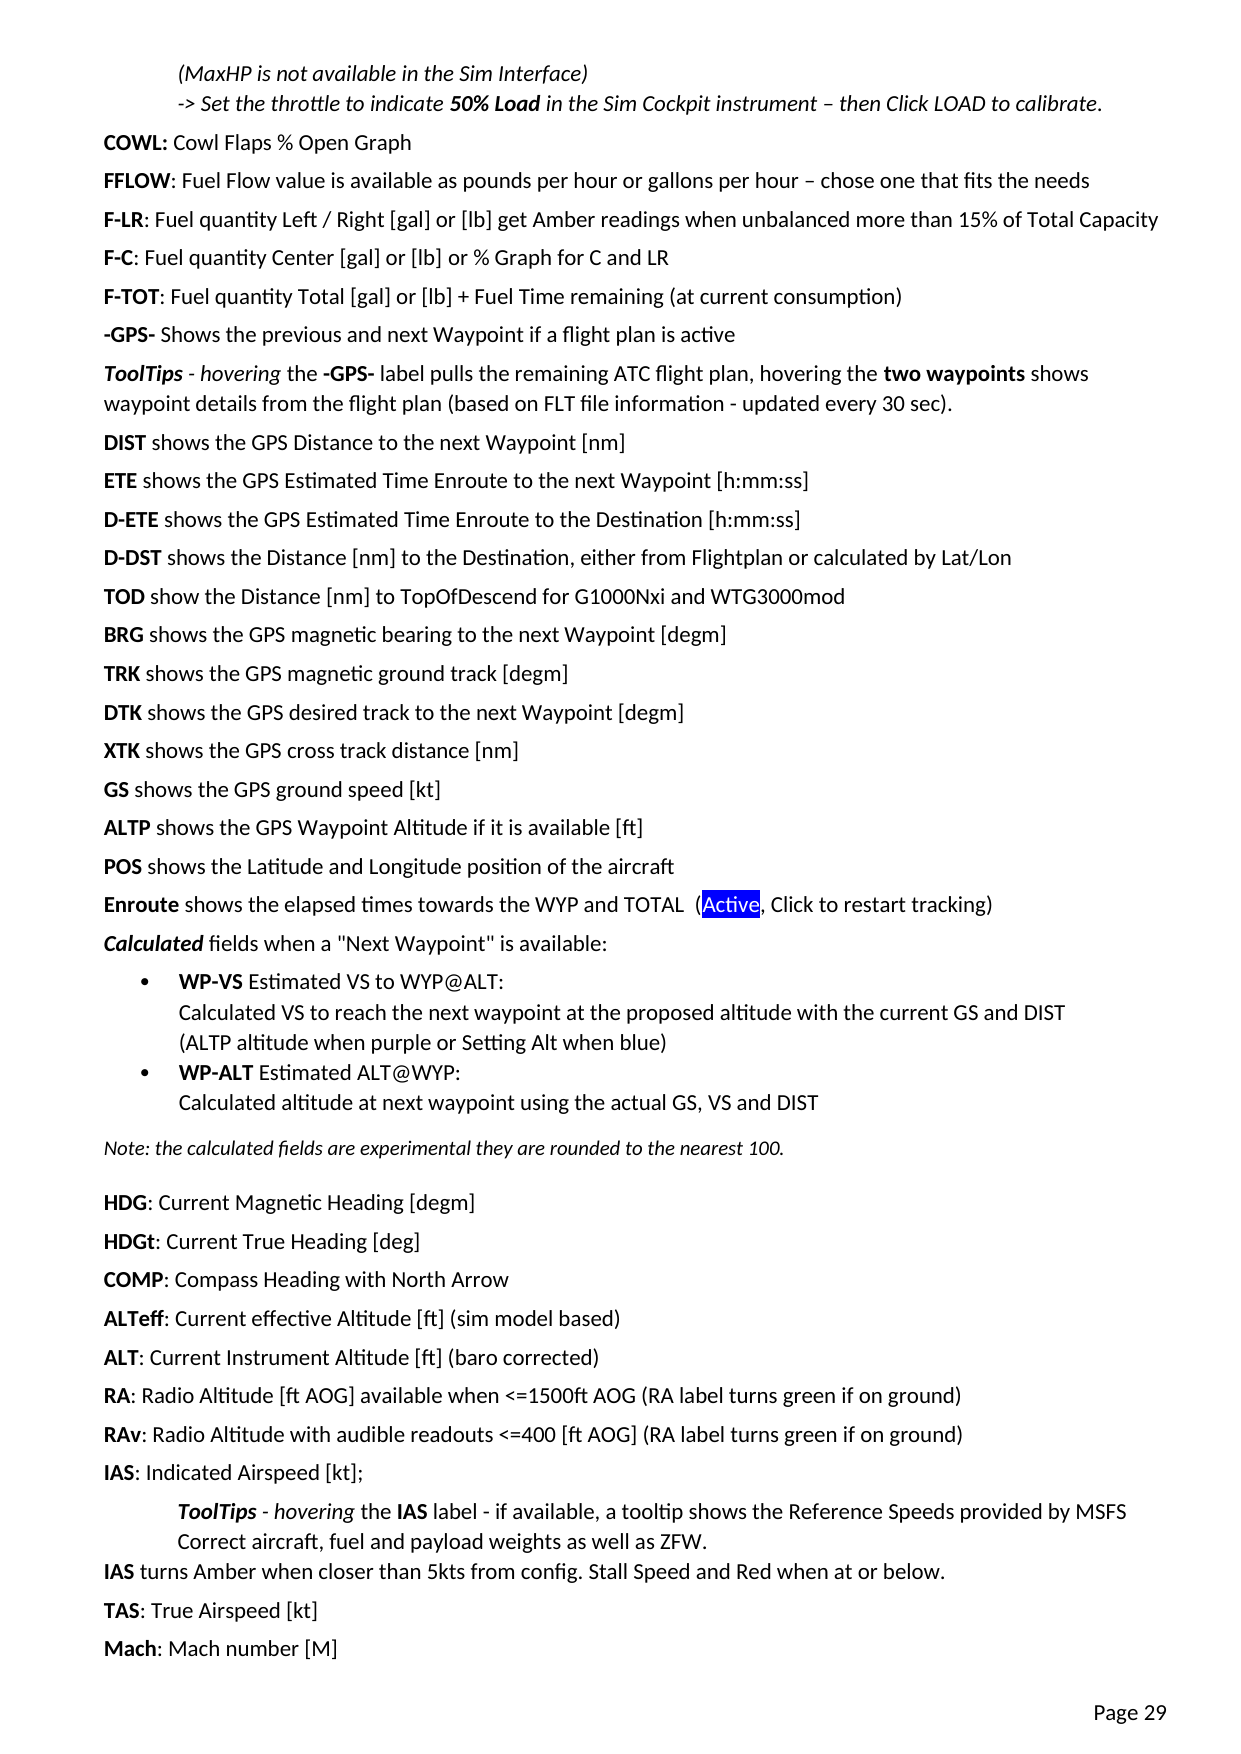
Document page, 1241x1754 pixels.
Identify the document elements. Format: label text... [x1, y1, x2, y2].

list WP-ALT Estimated ALT@WYP: Calculated altitude at next waypoint using the actual GS, VS and DIST [141, 1058, 1167, 1116]
text XTK shows the GPS cross track distance [nm] [103, 736, 1167, 764]
text D-DST shows the Distance [nm] to the Destination, either from Flightplan or calculated by Lat/Lon [103, 543, 1167, 571]
text HDGt: Current True Heading [deg] [103, 1227, 1167, 1255]
text FFLOW: Fuel Flow value is available as pounds per hour or gallons per hour – chose one that fits the needs [103, 166, 1167, 194]
text RAv: Radio Altitude with audible readouts <=400 [ft AOG] (RA label turns green if on ground) [103, 1420, 1167, 1448]
text ToolTips - hovering the -GPS- label pulls the remaining ATC flight plan, hovering the two waypoints shows waypoint details from the flight plan (based on FLT file information - updated every 30 sec). [103, 359, 1167, 417]
text ETE shows the GPS Estimated Time Enroute to the next Waypoint [h:mm:ss] [103, 466, 1167, 494]
text RA: Radio Altitude [ft AOG] available when <=1500ft AOG (RA label turns green if on ground) [103, 1381, 1167, 1409]
text IAS: Indicated Airspeed [kt]; [103, 1458, 1167, 1486]
text TAS: True Airspeed [kt] [103, 1596, 1167, 1624]
text -GPS- Shows the previous and next Waypoint if a flight plan is active [103, 321, 1167, 348]
text GS shows the GPS ground speed [kt] [103, 775, 1167, 803]
text Mach: Mach number [M] [103, 1634, 1167, 1662]
text F-LR: Fuel quantity Left / Right [gal] or [lb] get Amber readings when unbalanced more than 15% of Total Capacity [103, 205, 1167, 233]
text POS shows the Latitude and Longitude position of the aircraft [103, 852, 1167, 880]
text F-C: Fuel quantity Center [gal] or [lb] or % Graph for C and LR [103, 243, 1167, 271]
text ALTP shows the GPS Waypoint Altitude if it is available [ft] [103, 813, 1167, 841]
text DIST shows the GPS Distance to the next Waypoint [nm] [103, 428, 1167, 456]
text F-TOT: Fuel quantity Total [gal] or [lb] + Fuel Time remaining (at current consumption) [103, 282, 1167, 310]
text COMP: Compass Heading with North Arrow [103, 1266, 1167, 1294]
text ALT: Current Instrument Altitude [ft] (baro corrected) [103, 1343, 1167, 1371]
text Note: the calculated fields are experimental they are rounded to the nearest 100. [103, 1135, 1167, 1188]
text Calculated fields when a "Next Waypoint" is available: [103, 929, 1167, 957]
text COWL: Cowl Flaps % Open Graph [103, 128, 1167, 156]
text Enroute shows the elapsed times towards the WYP and TOTAL (Active, Click to restart tracking) [760, 890, 1167, 918]
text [103, 59, 1167, 117]
list WP-VS Estimated VS to WYP@ALT: Calculated VS to reach the next waypoint at the proposed altitude with the current GS and DIST (ALTP altitude when purple or Setting Alt when blue) [141, 967, 1167, 1056]
text ALTeff: Current effective Altitude [ft] (sim model based) [103, 1304, 1167, 1332]
text TRK shows the GPS magnetic ground track [degm] [103, 659, 1167, 687]
text D-ETE shows the GPS Estimated Time Enroute to the Destination [h:mm:ss] [103, 505, 1167, 533]
text TOD show the Distance [nm] to TopOfDescend for G1000Nxi and WTG3000mod [103, 582, 1167, 610]
text ToolTips - hovering the IAS label - if available, a tooltip shows the Reference Speeds provided by MSFS Correct aircraft, fuel and payload weights as well as ZFW. IAS turns Amber when closer than 5kts from config. Stall Speed and Red when at or below. [103, 1497, 1167, 1585]
text HDG: Current Magnetic Heading [degm] [103, 1188, 1167, 1217]
text DTK shows the GPS desired track to the next Waypoint [degm] [103, 698, 1167, 726]
text Enroute shows the elapsed times towards the WYP and TOTAL (Active, Click to restart tracking) [103, 890, 702, 918]
text BRG shows the GPS magnetic bearing to the next Waypoint [degm] [103, 621, 1167, 648]
